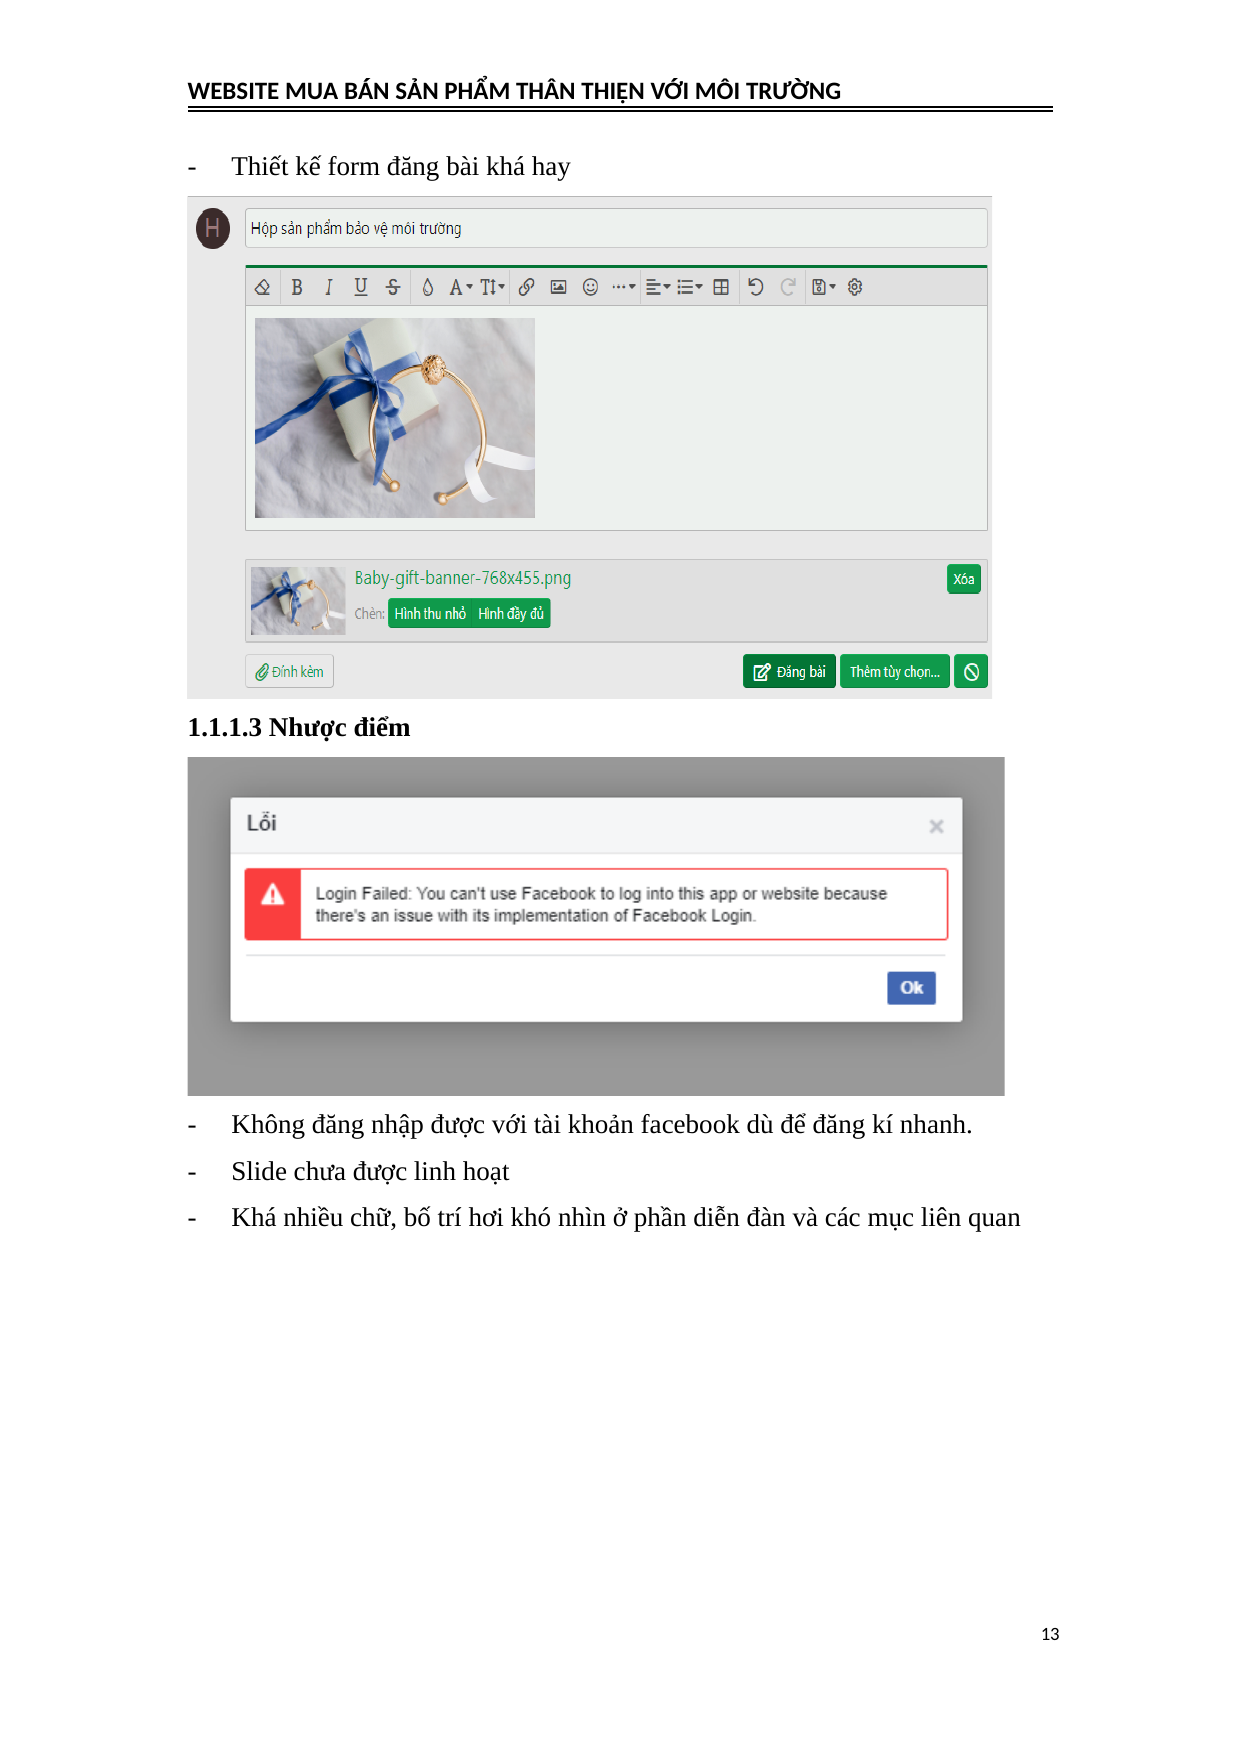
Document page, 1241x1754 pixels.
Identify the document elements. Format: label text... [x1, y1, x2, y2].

list - Khá nhiều chữ, bố trí hơi khó nhìn ở phần diễn đàn và các mục liên quan [187, 1201, 1053, 1232]
list 1.1.1.3 Nhược điểm [187, 711, 1053, 742]
list - Thiết kế form đăng bài khá hay [187, 150, 1053, 181]
picture [187, 196, 993, 699]
picture [187, 757, 1005, 1096]
list - Slide chưa được linh hoạt [187, 1155, 1053, 1186]
list - Không đăng nhập được với tài khoản facebook dù để đăng kí nhanh. [187, 1108, 1053, 1139]
